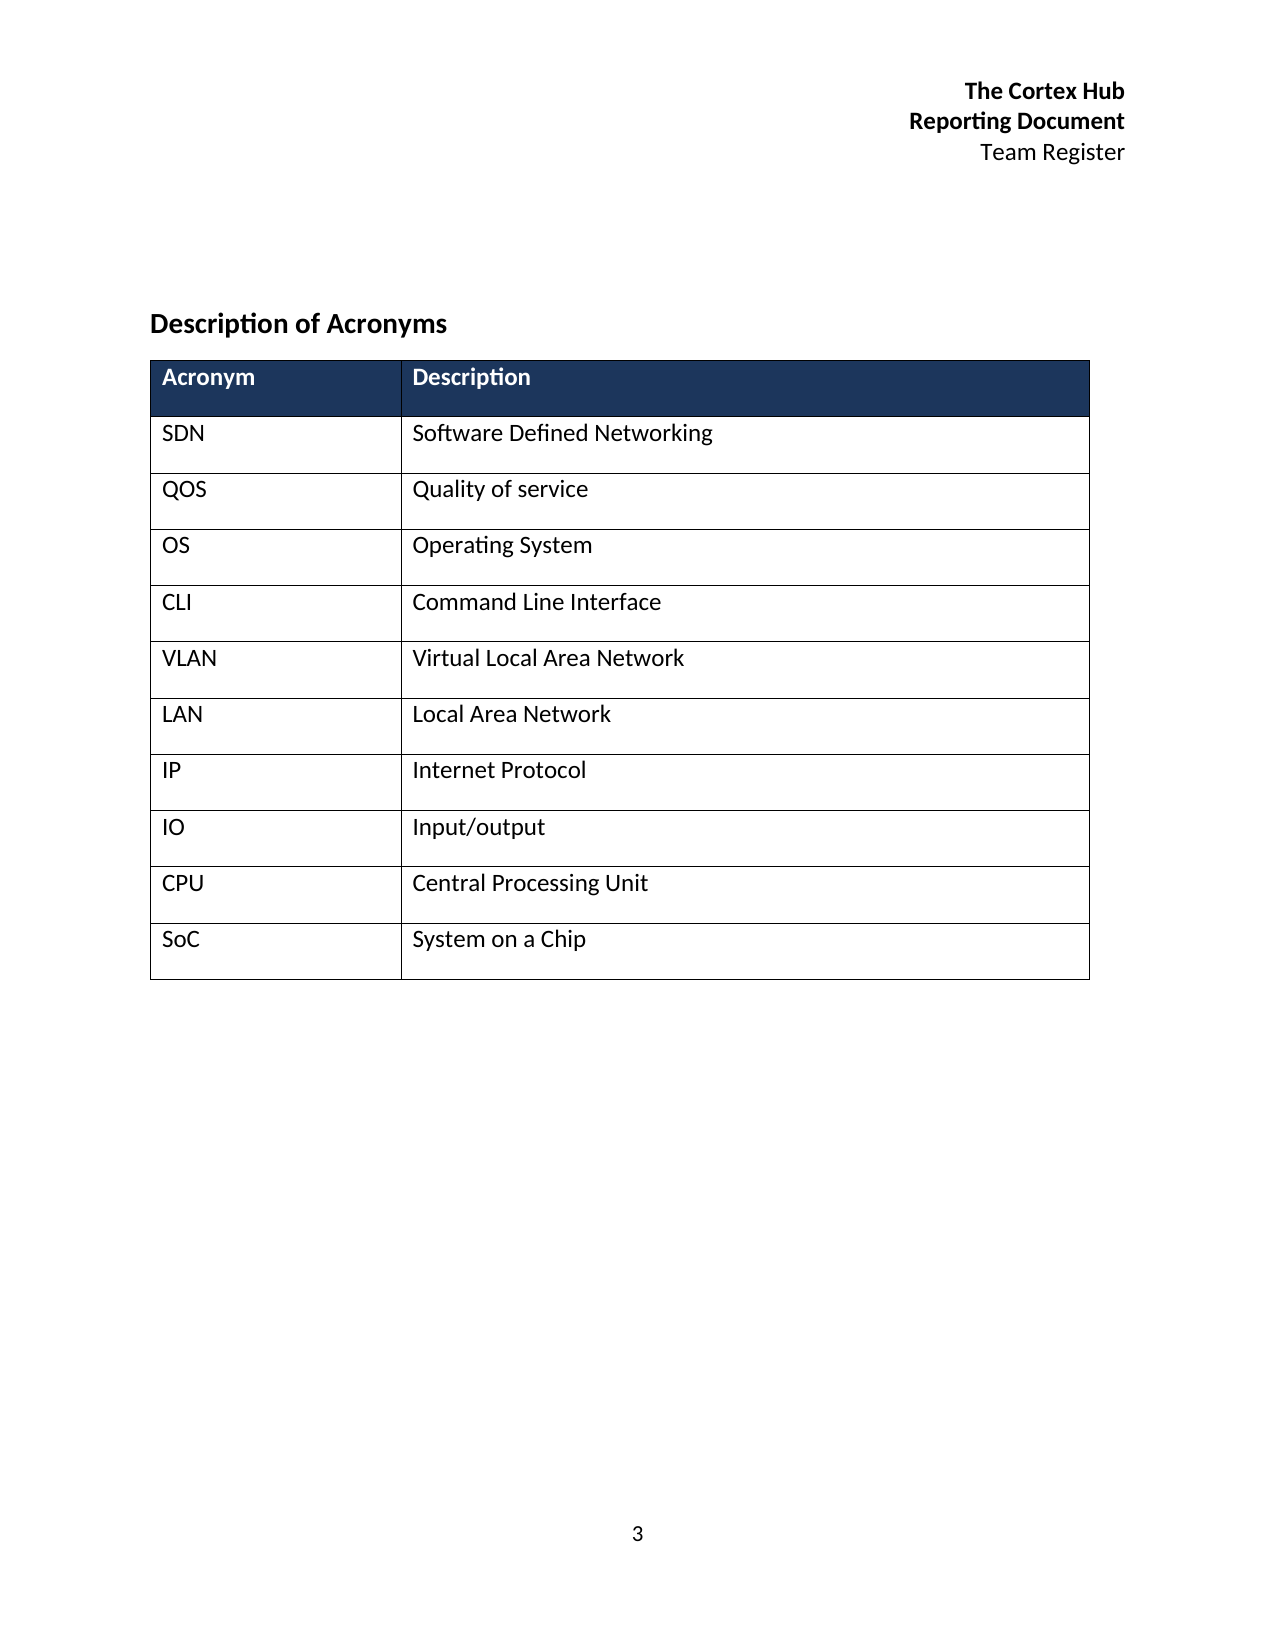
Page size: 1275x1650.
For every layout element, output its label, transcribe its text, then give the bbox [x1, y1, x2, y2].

table_cell IP [151, 755, 401, 810]
table_cell VLAN [151, 642, 401, 697]
table_cell Internet Protocol [402, 755, 1089, 810]
table_cell IO [151, 811, 401, 866]
table_header Acronym [151, 361, 401, 416]
table_cell QOS [151, 474, 401, 529]
table_cell Central Processing Unit [402, 867, 1089, 922]
text Description of Acronyms [150, 305, 1125, 340]
table_cell LAN [151, 699, 401, 754]
table_cell Input/output [402, 811, 1089, 866]
table_cell SoC [151, 924, 401, 979]
table_cell SDN [151, 417, 401, 472]
table_cell System on a Chip [402, 924, 1089, 979]
table_header Description [402, 361, 1089, 416]
table_cell Local Area Network [402, 699, 1089, 754]
table_cell OS [151, 530, 401, 585]
table_cell Virtual Local Area Network [402, 642, 1089, 697]
table_cell CPU [151, 867, 401, 922]
table_cell Command Line Interface [402, 586, 1089, 641]
table_cell CLI [151, 586, 401, 641]
table_cell Quality of service [402, 474, 1089, 529]
table_cell Software Defined Networking [402, 417, 1089, 472]
table_cell Operating System [402, 530, 1089, 585]
